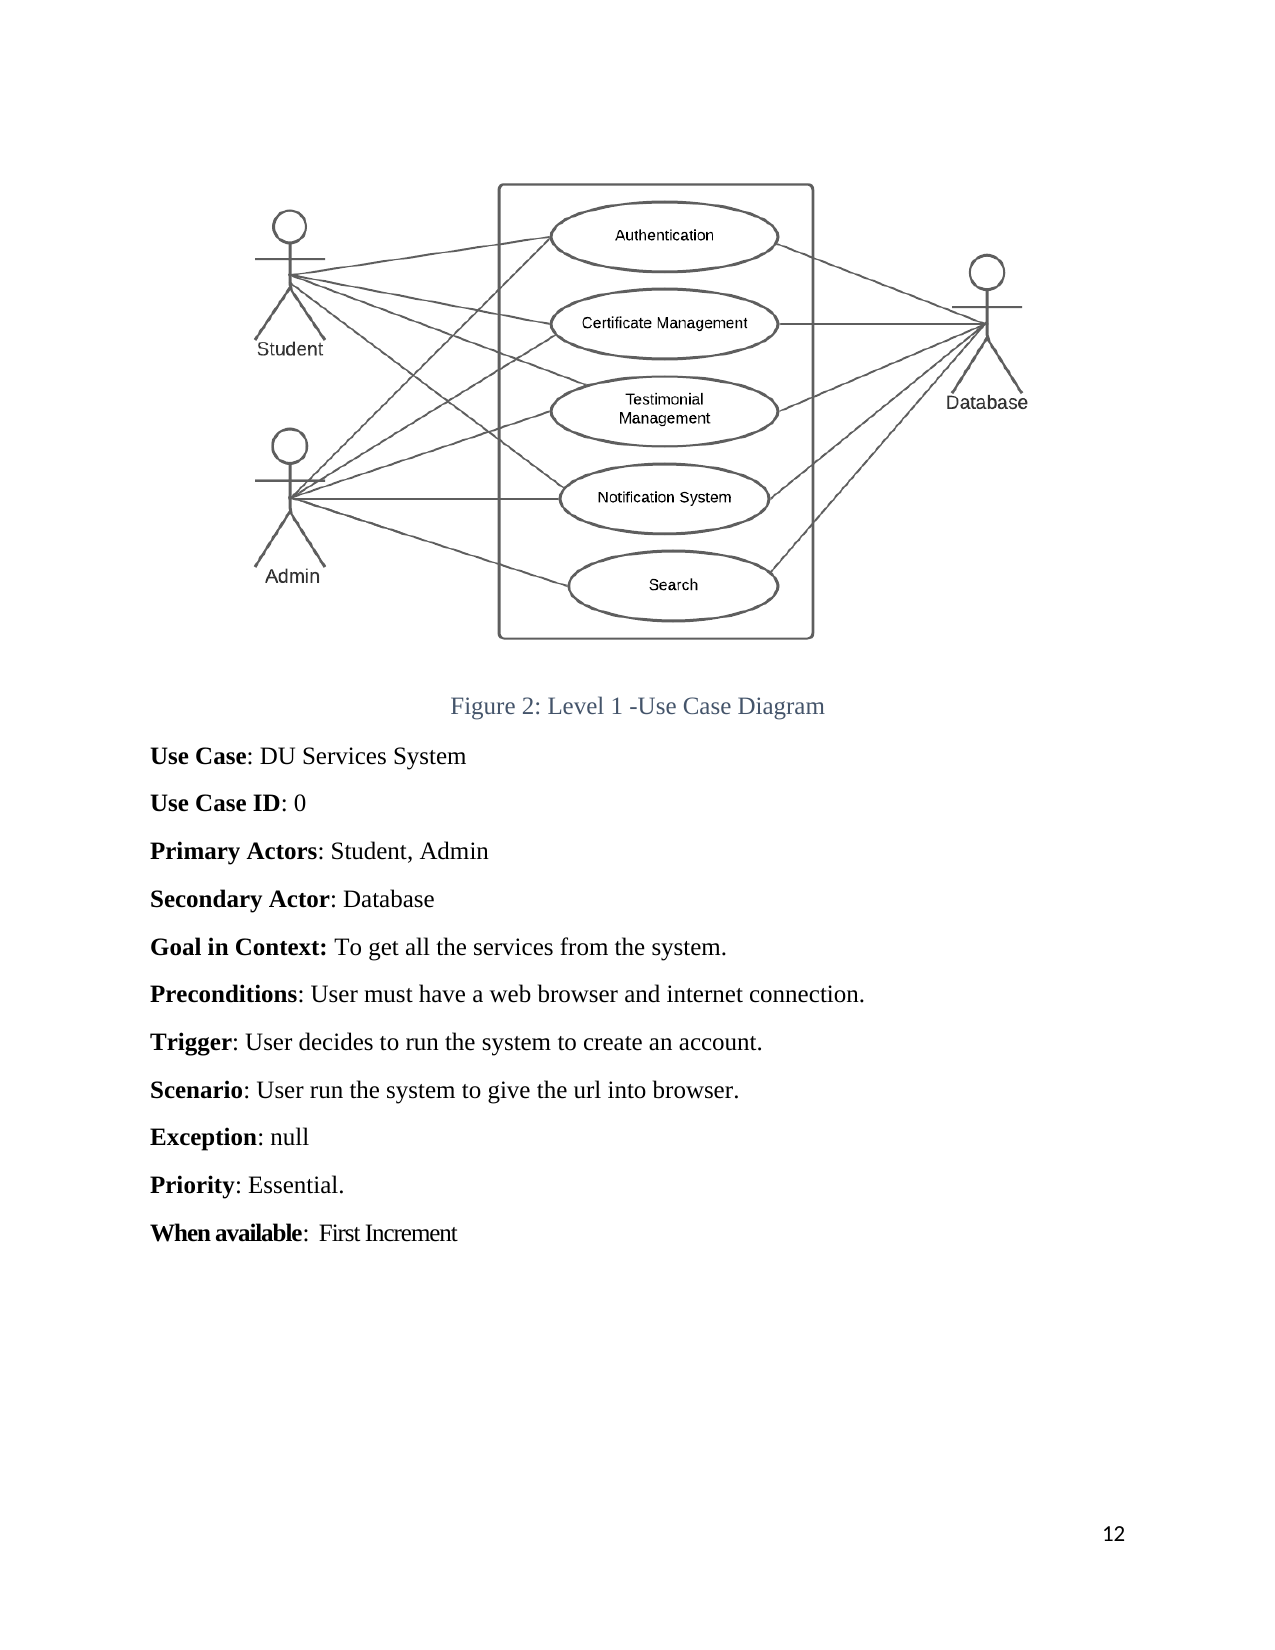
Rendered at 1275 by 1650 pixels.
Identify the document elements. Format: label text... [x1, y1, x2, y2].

text Use Case ID: 0 [150, 788, 1125, 817]
text Trigger: User decides to run the system to create an account. [150, 1027, 1125, 1056]
text Exception: null [150, 1122, 1125, 1151]
text Primary Actors: Student, Admin [150, 836, 1125, 865]
text Scenario: User run the system to give the url into browser. [150, 1075, 1125, 1103]
title When available: First Increment [150, 1218, 1125, 1247]
text Figure 2: Level 1 -Use Case Diagram [150, 691, 1125, 720]
picture [150, 150, 1125, 673]
text Priority: Essential. [150, 1170, 1125, 1199]
text Use Case: DU Services System [150, 741, 1125, 769]
text Preconditions: User must have a web browser and internet connection. [150, 979, 1125, 1008]
text Goal in Context: To get all the services from the system. [150, 932, 1125, 960]
text Secondary Actor: Database [150, 884, 1125, 913]
